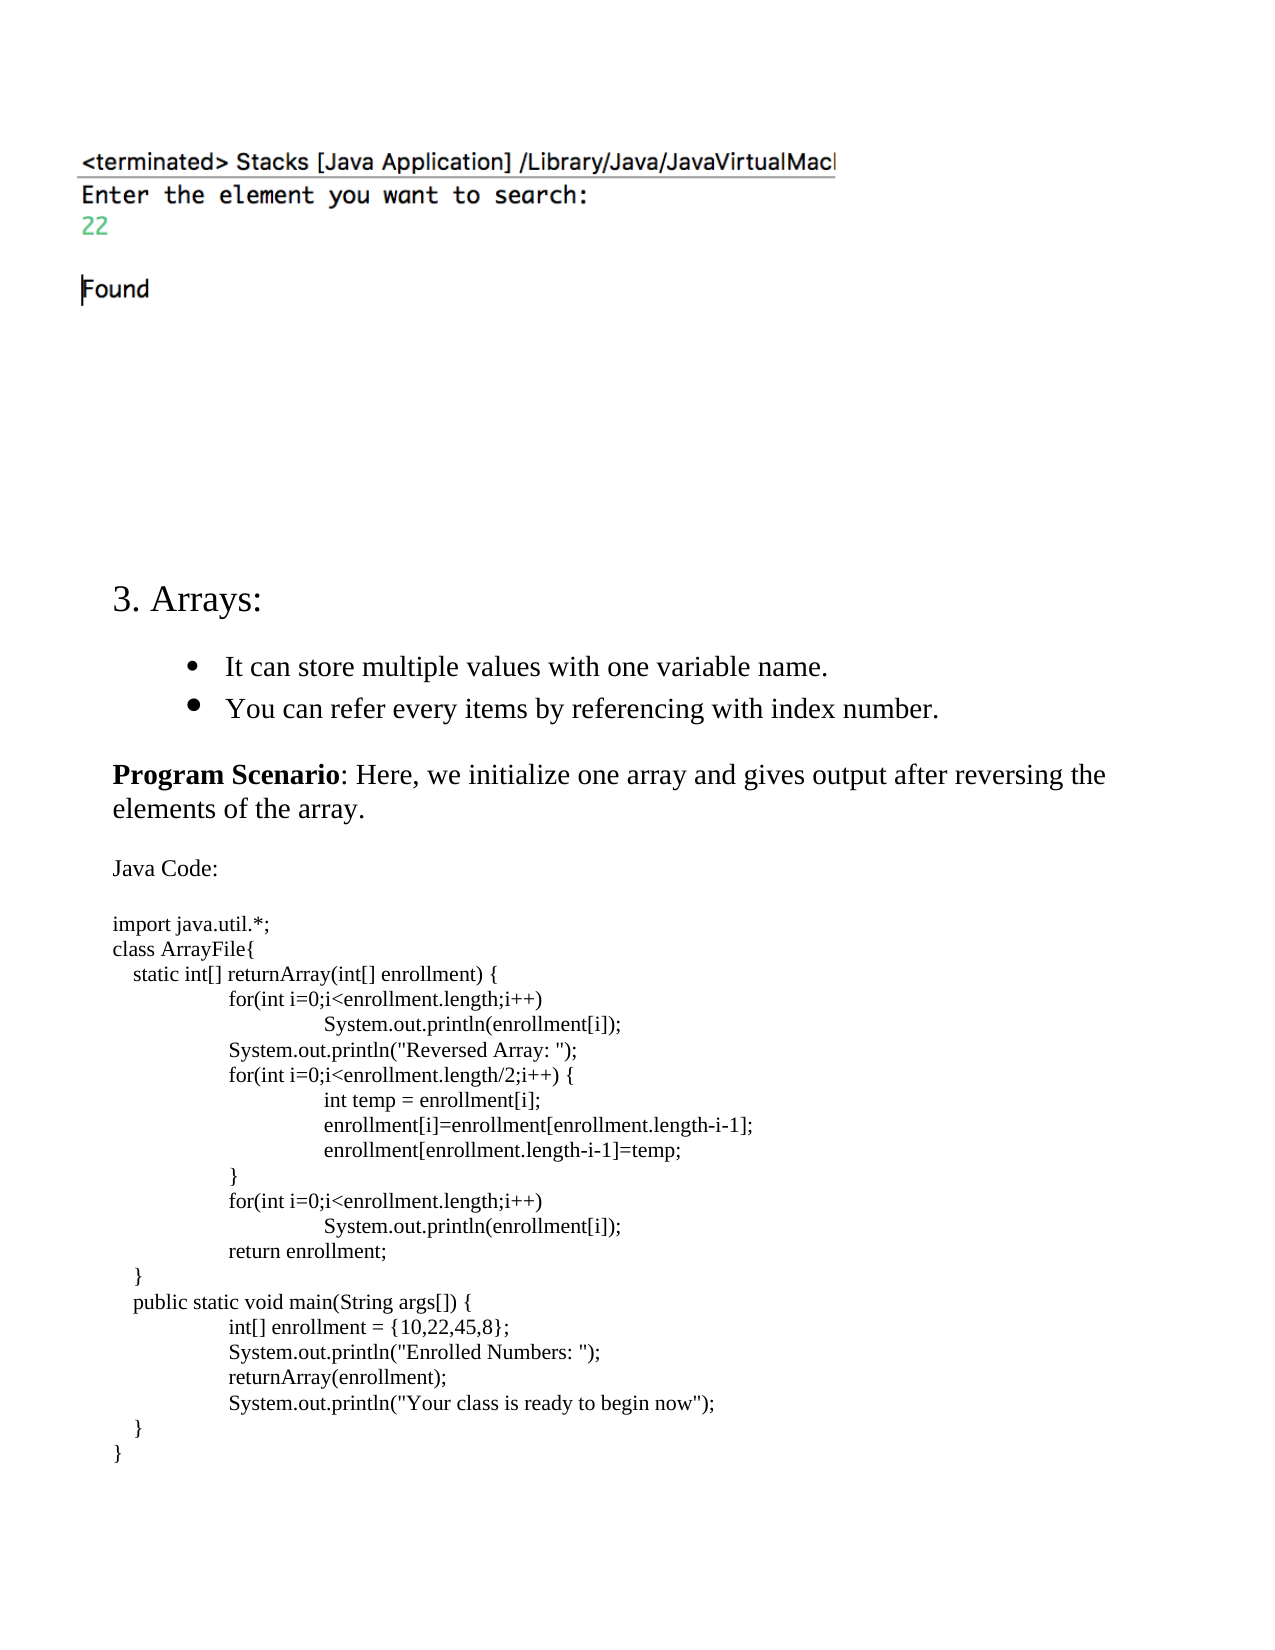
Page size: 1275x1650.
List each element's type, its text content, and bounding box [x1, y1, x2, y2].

list You can refer every items by referencing with index number. [187, 682, 1125, 728]
text for(int i=0;i<enrollment.length;i++) [112, 1188, 1125, 1213]
text returnArray(enrollment); [112, 1364, 1125, 1389]
text class ArrayFile{ [112, 936, 1125, 961]
text } [112, 1163, 1125, 1188]
text for(int i=0;i<enrollment.length/2;i++) { [112, 1062, 1125, 1087]
text enrollment[i]=enrollment[enrollment.length-i-1]; [112, 1112, 1125, 1137]
text } [112, 1440, 1125, 1465]
picture [75, 150, 836, 377]
text int temp = enrollment[i]; [112, 1087, 1125, 1112]
text static int[] returnArray(int[] enrollment) { [112, 961, 1125, 986]
text int[] enrollment = {10,22,45,8}; [112, 1314, 1125, 1339]
text Java Code: [112, 854, 1125, 881]
text for(int i=0;i<enrollment.length;i++) [112, 986, 1125, 1011]
text System.out.println("Your class is ready to begin now"); [112, 1389, 1125, 1415]
text enrollment[enrollment.length-i-1]=temp; [112, 1137, 1125, 1163]
text import java.util.*; [112, 911, 1125, 936]
list It can store multiple values with one variable name. [187, 649, 1125, 682]
text System.out.println("Reversed Array: "); [112, 1037, 1125, 1062]
text public static void main(String args[]) { [112, 1289, 1125, 1314]
list Arrays: [112, 577, 1125, 620]
text return enrollment; [112, 1238, 1125, 1263]
text System.out.println(enrollment[i]); [112, 1213, 1125, 1238]
text System.out.println("Enrolled Numbers: "); [112, 1339, 1125, 1364]
text } [112, 1263, 1125, 1289]
text System.out.println(enrollment[i]); [112, 1011, 1125, 1037]
text } [112, 1415, 1125, 1440]
text Program Scenario: Here, we initialize one array and gives output after reversing the elements of the array. [112, 757, 1125, 824]
